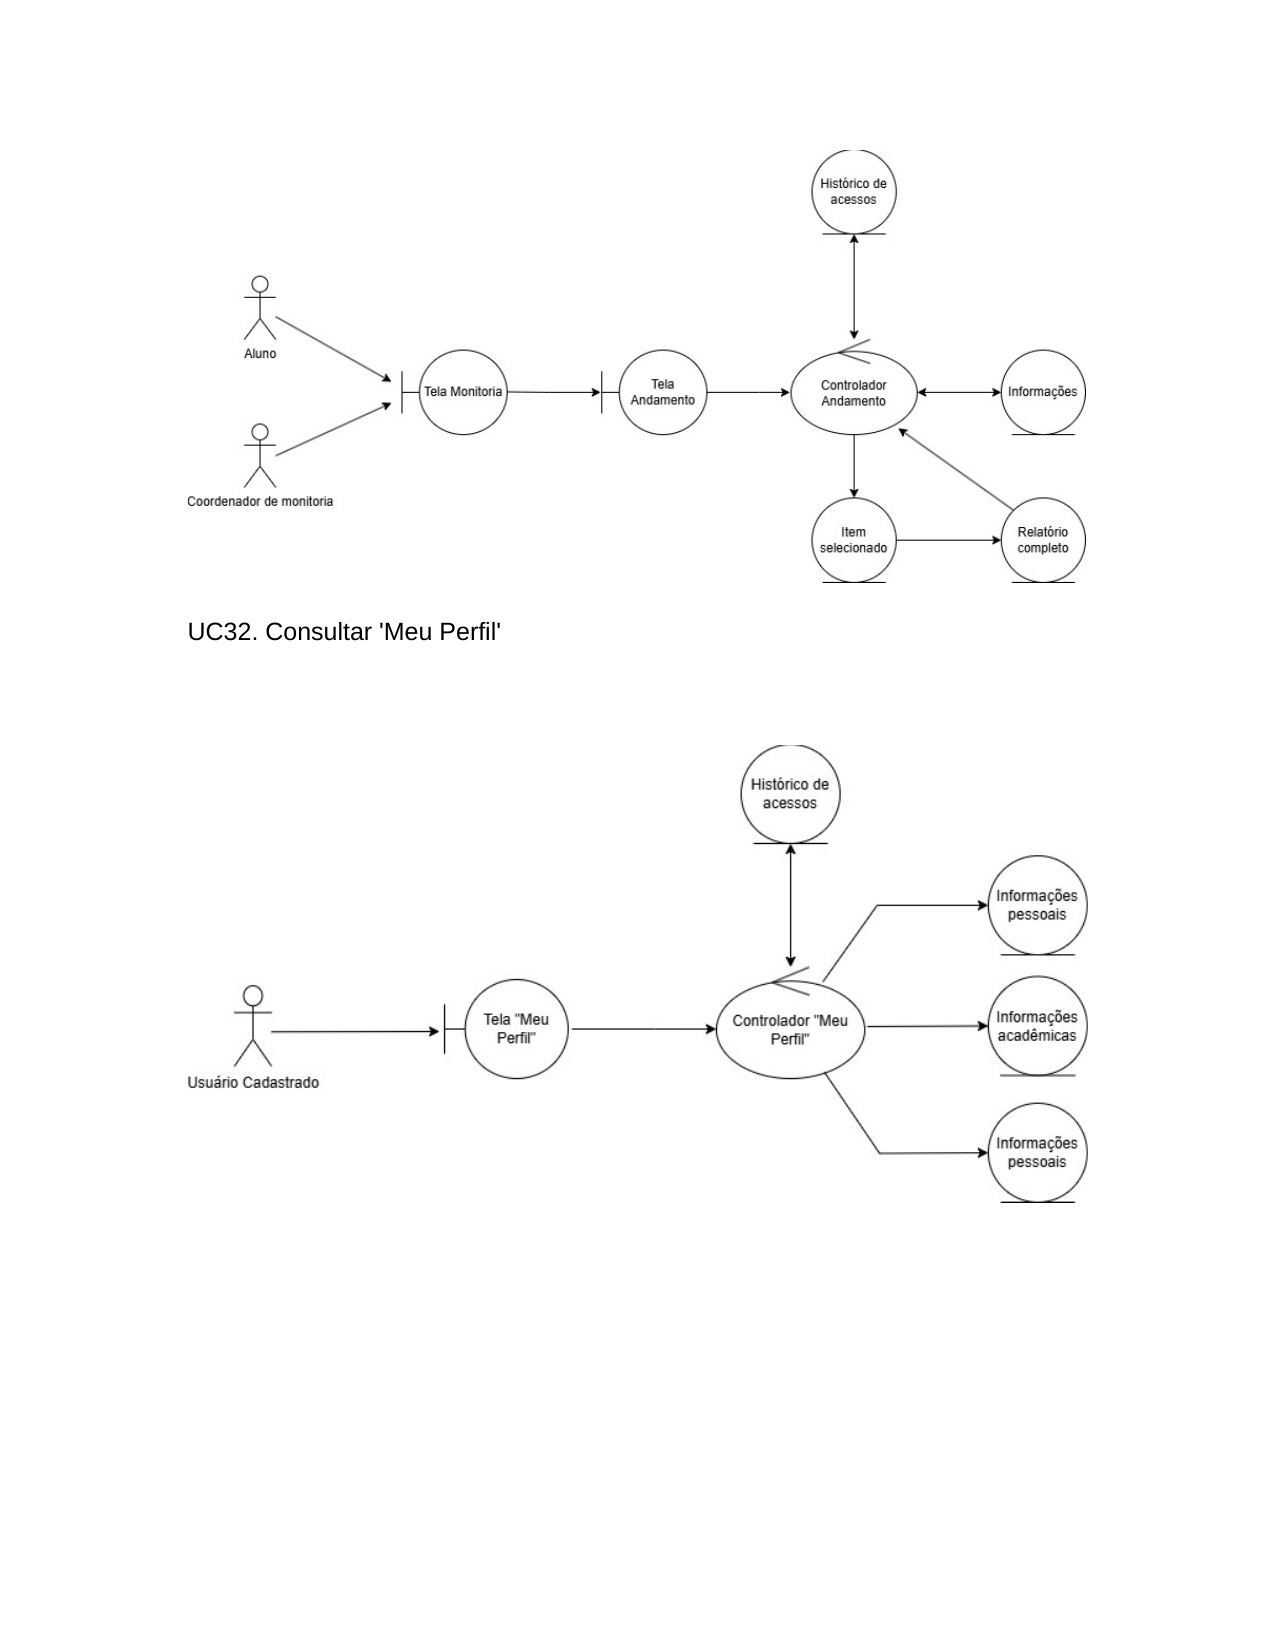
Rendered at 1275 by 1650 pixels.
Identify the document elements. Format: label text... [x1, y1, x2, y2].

picture [187, 150, 1086, 583]
text UC32. Consultar 'Meu Perfil' [187, 617, 1087, 646]
picture [187, 745, 1088, 1203]
